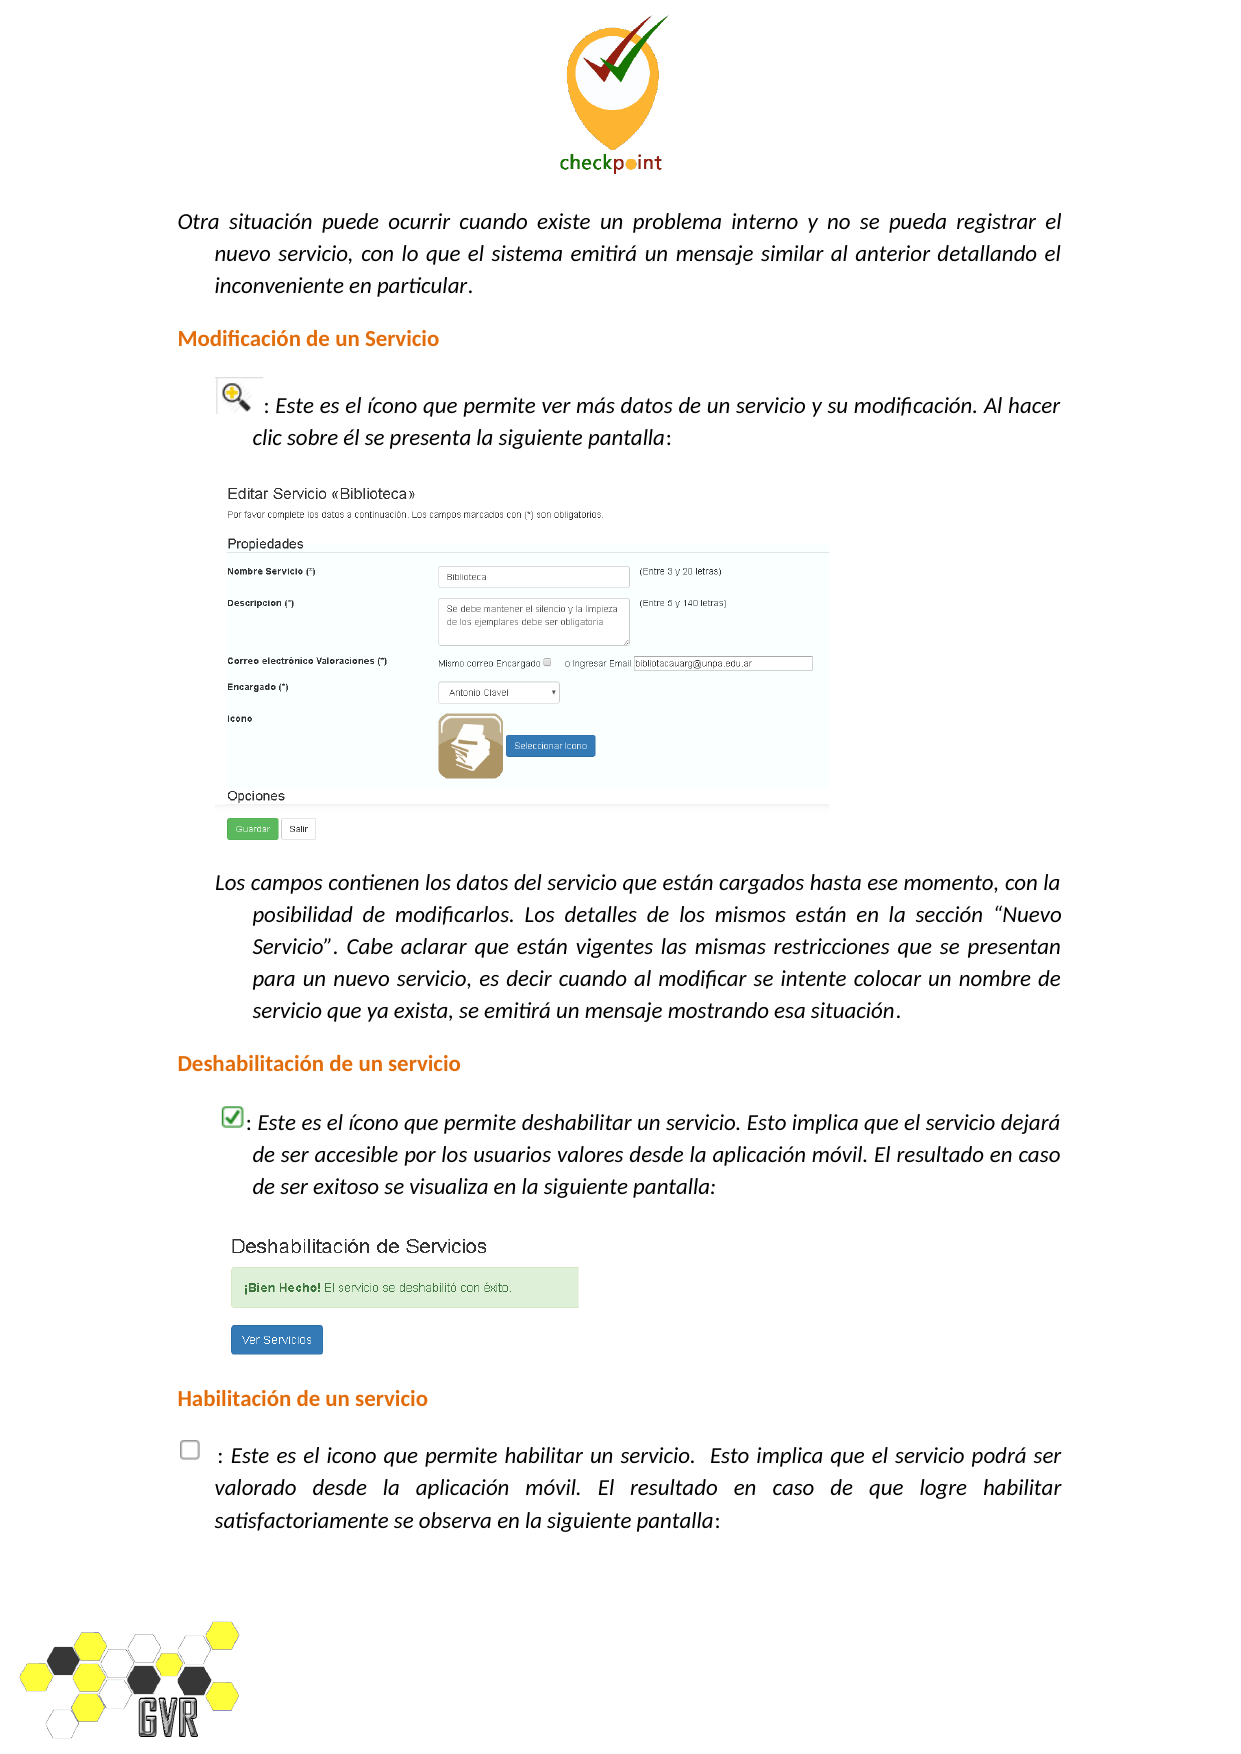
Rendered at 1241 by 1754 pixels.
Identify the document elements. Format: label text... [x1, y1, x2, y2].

picture [215, 1102, 246, 1130]
text Otra situación puede ocurrir cuando existe un problema interno y no se pueda registrar el nuevo servicio, con lo que el sistema emitirá un mensaje similar al anterior detallando el inconveniente en particular. [177, 207, 1063, 299]
text : Este es el icono que permite habilitar un servicio. Esto implica que el servicio podrá ser valorado desde la aplicación móvil. El resultado en caso de que logre habilitar satisfactoriamente se observa en la siguiente pantalla: [177, 1437, 1063, 1534]
text : Este es el ícono que permite deshabilitar un servicio. Esto implica que el servicio dejará de ser accesible por los usuarios valores desde la aplicación móvil. El resultado en caso de ser exitoso se visualiza en la siguiente pantalla: [215, 1103, 1063, 1200]
text Deshabilitación de un servicio [177, 1049, 1063, 1078]
text Habilitación de un servicio [177, 1384, 1063, 1412]
picture [12, 1620, 246, 1740]
picture [215, 1225, 579, 1360]
text : Este es el ícono que permite ver más datos de un servicio y su modificación. Al hacer clic sobre él se presenta la siguiente pantalla: [215, 377, 1063, 451]
text Modificación de un Servicio [177, 324, 1063, 352]
text Los campos contienen los datos del servicio que están cargados hasta ese momento, con la posibilidad de modificarlos. Los detalles de los mismos están en la sección “Nuevo Servicio”. Cabe aclarar que están vigentes las mismas restricciones que se presentan para un nuevo servicio, es decir cuando al modificar se intente colocar un nombre de servicio que ya exista, se emitirá un mensaje mostrando esa situación. [215, 868, 1063, 1024]
picture [550, 12, 676, 186]
picture [177, 1437, 204, 1464]
picture [215, 377, 264, 414]
picture [215, 476, 830, 843]
